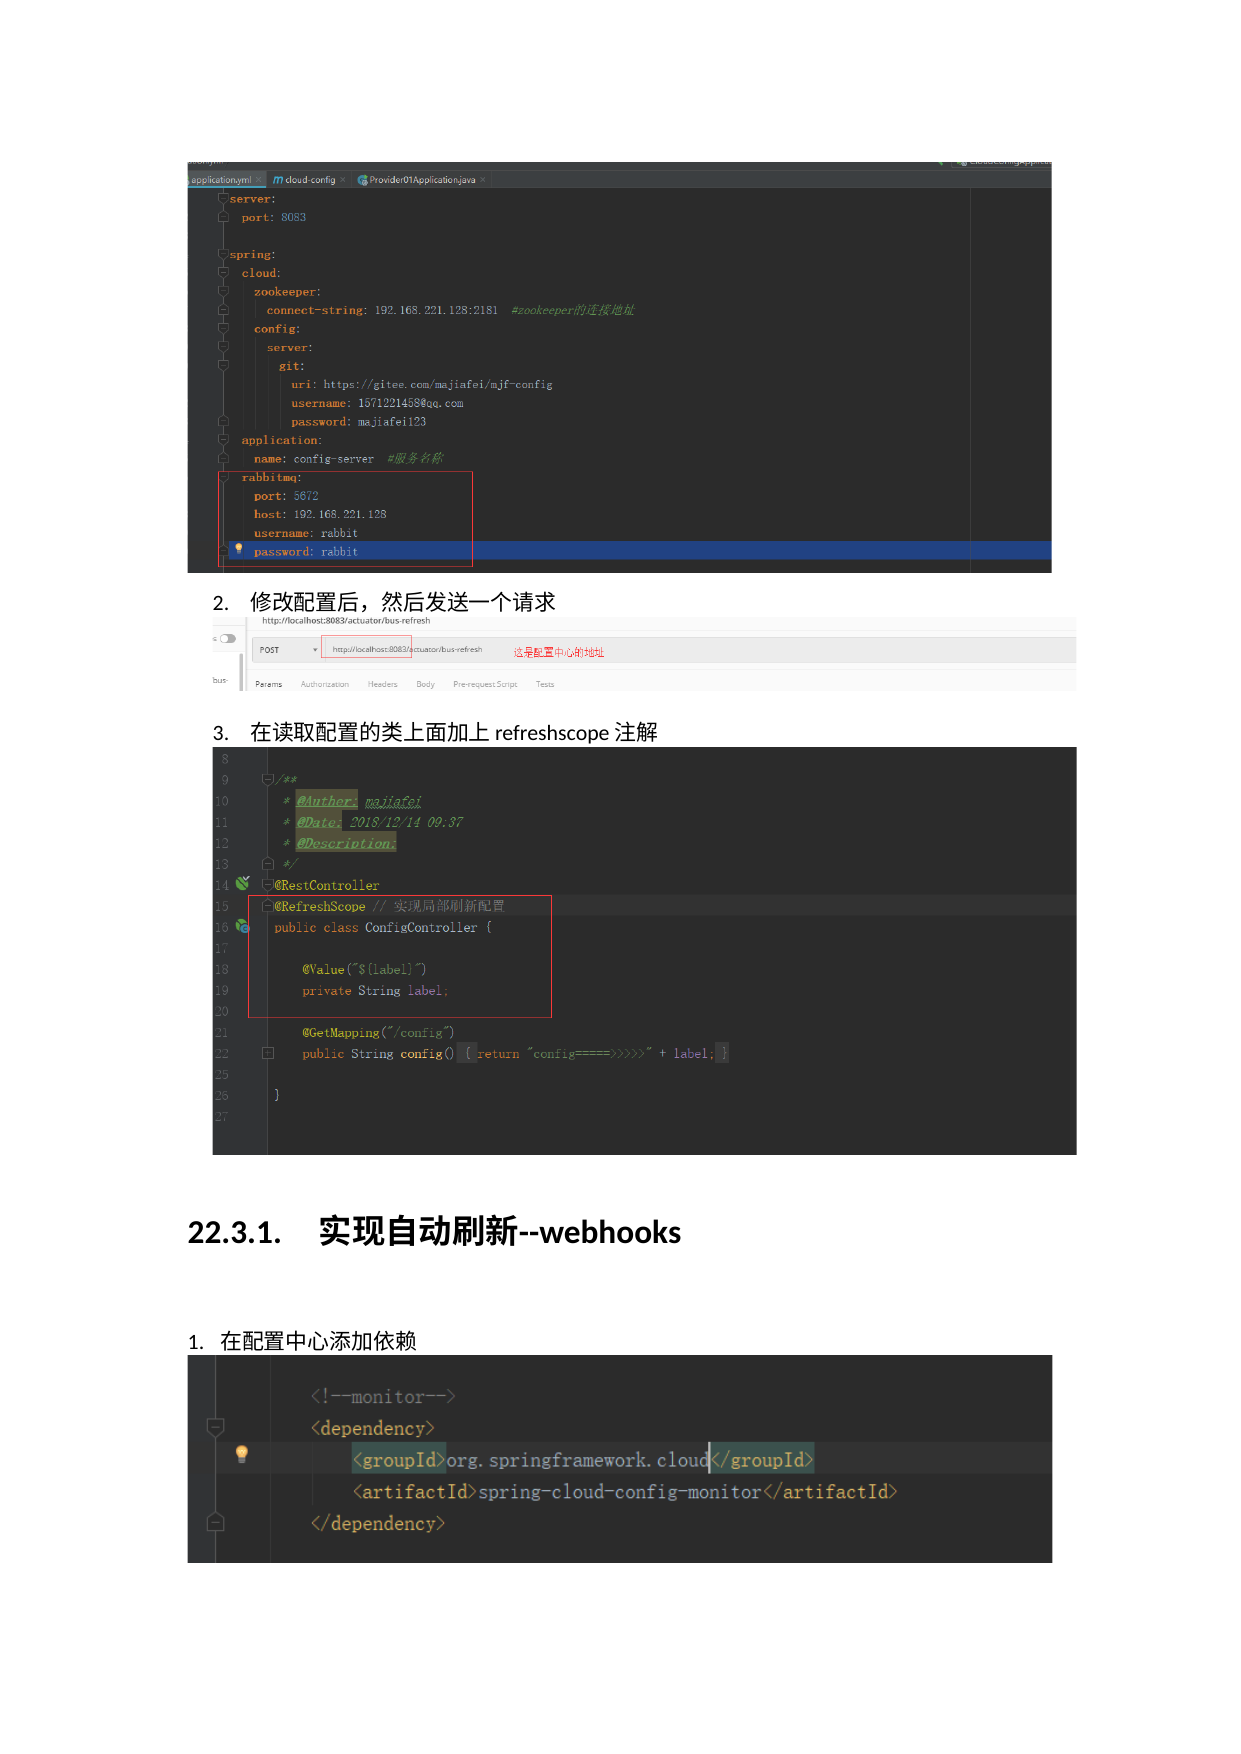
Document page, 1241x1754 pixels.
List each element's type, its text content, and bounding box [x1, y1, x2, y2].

subtitle 实现自动刷新--webhooks [187, 1197, 1053, 1262]
picture [212, 747, 1077, 1155]
picture [187, 1355, 1053, 1563]
picture [212, 617, 1077, 691]
list 在读取配置的类上面加上refreshscope注解 [212, 714, 1053, 747]
list 在配置中心添加依赖 [187, 1323, 1053, 1355]
list 修改配置后，然后发送一个请求 [212, 584, 1053, 617]
picture [187, 162, 1052, 573]
